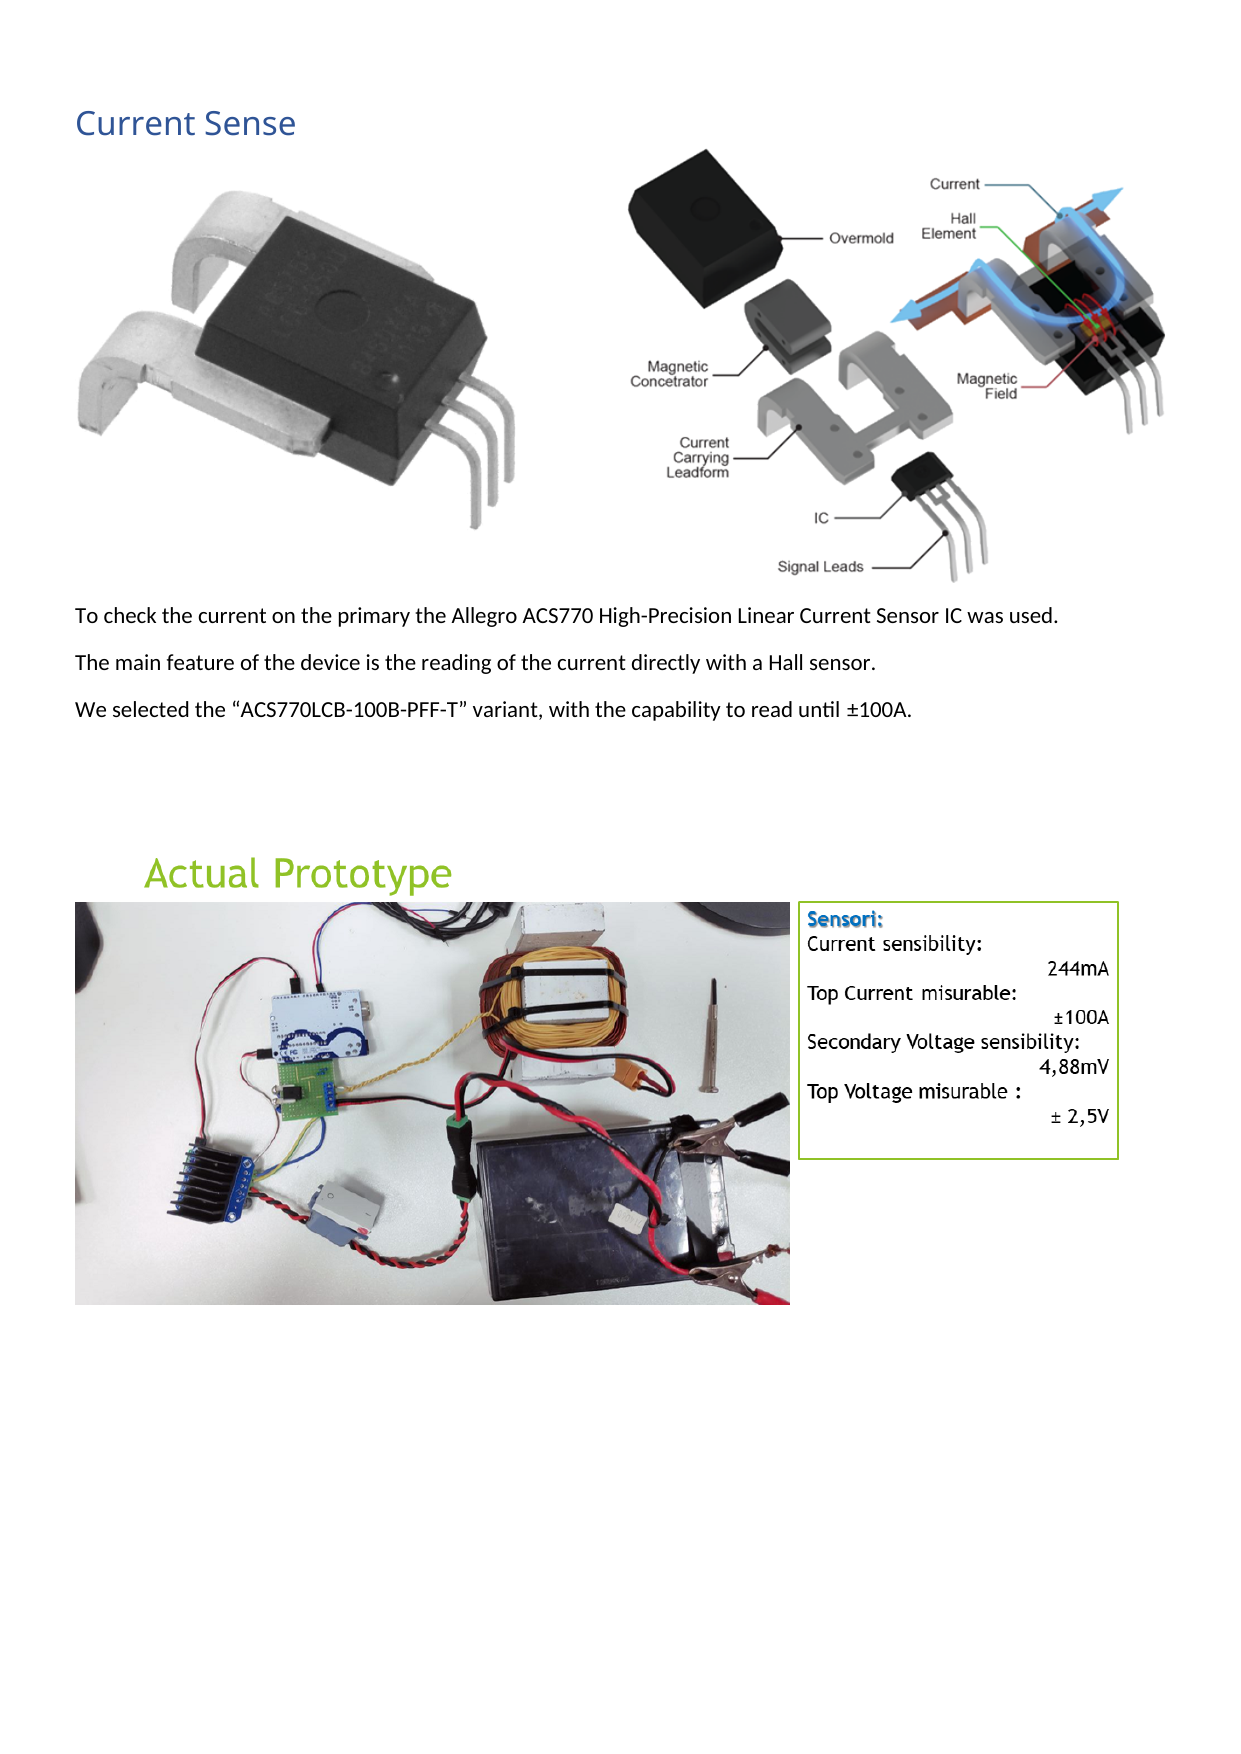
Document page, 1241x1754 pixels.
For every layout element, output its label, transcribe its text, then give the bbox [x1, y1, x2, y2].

text The main feature of the device is the reading of the current directly with a Hall sensor. [75, 648, 1165, 676]
subtitle Current Sense [75, 100, 1165, 145]
text We selected the “ACS770LCB-100B-PFF-T” variant, with the capability to read until ±100A. [75, 695, 1165, 723]
picture [75, 148, 1166, 583]
text To check the current on the primary the Allegro ACS770 High-Precision Linear Current Sensor IC was used. [75, 602, 1165, 629]
picture [75, 789, 1165, 1403]
